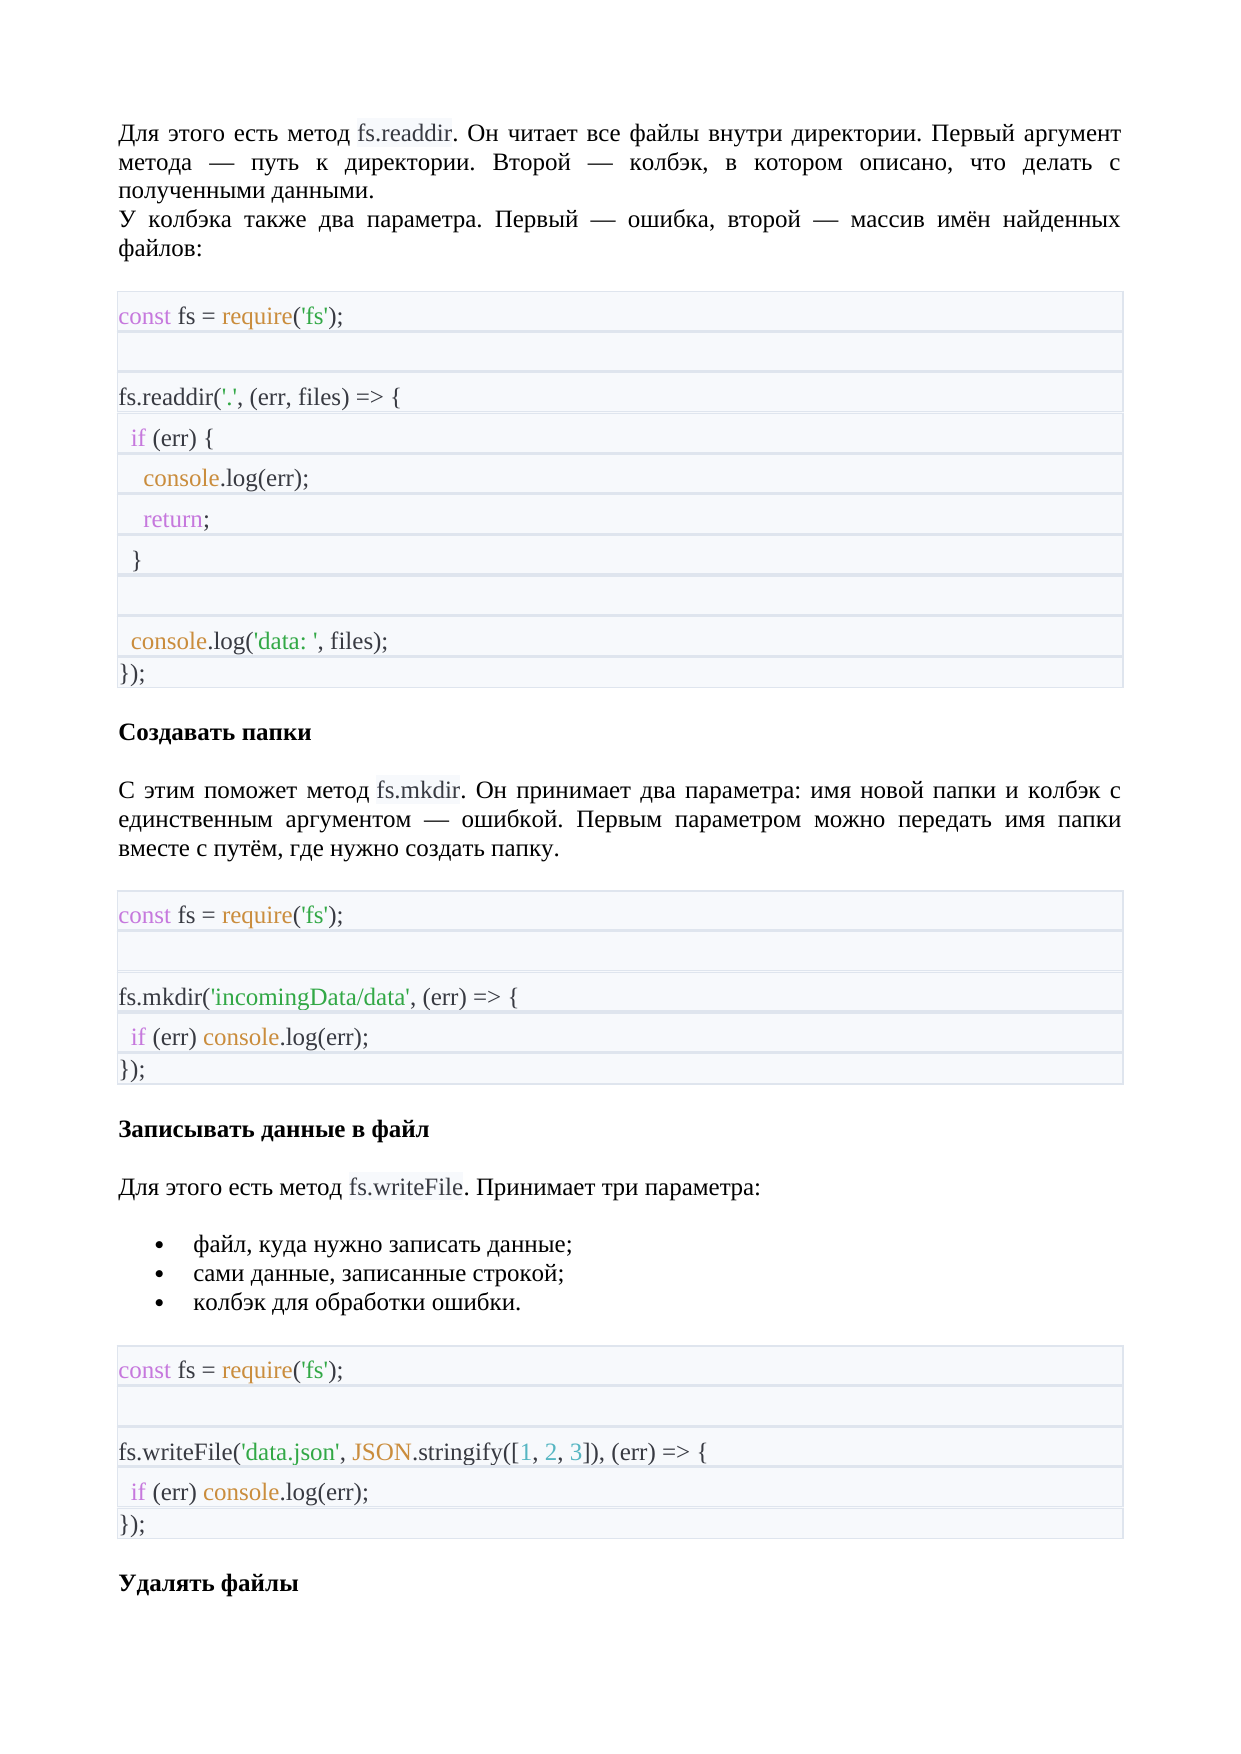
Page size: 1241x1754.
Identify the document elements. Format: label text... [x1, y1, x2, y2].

list колбэк для обработки ошибки. [156, 1287, 1122, 1316]
text }); [118, 1509, 1122, 1538]
text }); [118, 1054, 1122, 1083]
text console.log('data: ', files); [118, 617, 1122, 655]
text return; [118, 495, 1122, 533]
text if (err) console.log(err); [118, 1468, 1122, 1506]
text } [118, 536, 1122, 573]
subtitle Записывать данные в файл [118, 1114, 1122, 1142]
text С этим поможет метод fs.mkdir. Он принимает два параметра: имя новой папки и колбэк с единственным аргументом — ошибкой. Первым параметром можно передать имя папки вместе с путём, где нужно создать папку. [118, 775, 1122, 861]
text Для этого есть метод fs.writeFile. Принимает три параметра: [118, 1172, 349, 1200]
text const fs = require('fs'); [118, 892, 1122, 929]
text if (err) { [118, 414, 1122, 452]
text }); [118, 658, 1122, 687]
text const fs = require('fs'); [118, 1347, 1122, 1384]
list файл, куда нужно записать данные; [156, 1229, 1122, 1258]
text fs.mkdir('incomingData/data', (err) => { [118, 973, 1122, 1010]
text fs.readdir('.', (err, files) => { [118, 373, 1122, 411]
text fs.writeFile('data.json', JSON.stringify([1, 2, 3]), (err) => { [118, 1428, 1122, 1465]
text Для этого есть метод fs.readdir. Он читает все файлы внутри директории. Первый аргумент метода — путь к директории. Второй — колбэк, в котором описано, что делать с полученными данными. [118, 118, 1122, 204]
subtitle Удалять файлы [118, 1568, 1122, 1597]
text У колбэка также два параметра. Первый — ошибка, второй — массив имён найденных файлов: [118, 204, 1122, 262]
text console.log(err); [118, 455, 1122, 492]
text Для этого есть метод fs.writeFile. Принимает три параметра: [463, 1172, 1122, 1200]
text const fs = require('fs'); [118, 292, 1122, 330]
subtitle Создавать папки [118, 717, 1122, 746]
list сами данные, записанные строкой; [156, 1258, 1122, 1287]
text if (err) console.log(err); [118, 1014, 1122, 1051]
